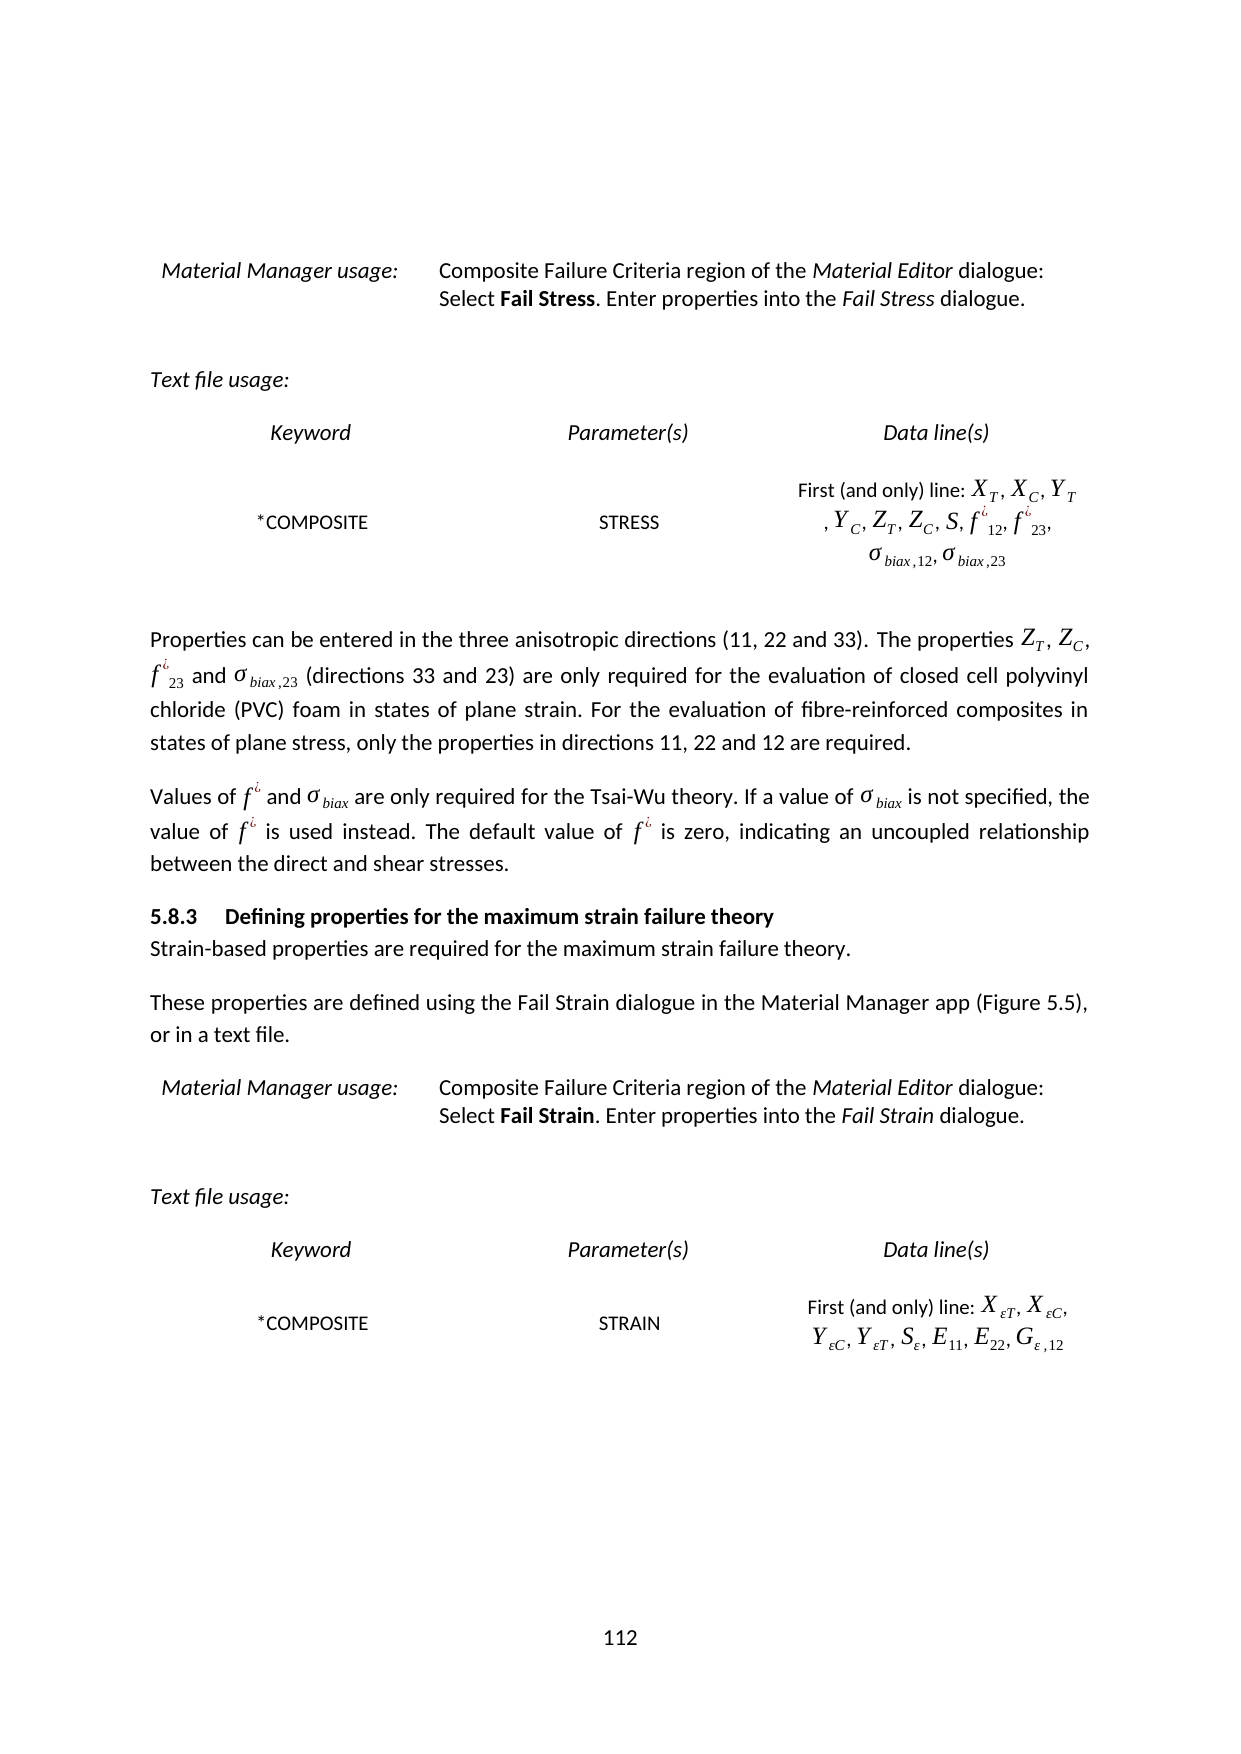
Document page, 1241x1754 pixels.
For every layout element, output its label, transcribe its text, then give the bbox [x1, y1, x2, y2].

text Values of and are only required for the Tsai-Wu theory. If a value of is not specified, the value of is used instead. The default value of is zero, indicating an uncoupled relationship between the direct and shear stresses. [150, 781, 1090, 877]
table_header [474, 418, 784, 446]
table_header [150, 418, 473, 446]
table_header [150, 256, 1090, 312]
text Text file usage: [150, 365, 1090, 393]
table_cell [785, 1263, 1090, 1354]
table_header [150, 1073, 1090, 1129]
text Text file usage: [150, 1182, 1090, 1210]
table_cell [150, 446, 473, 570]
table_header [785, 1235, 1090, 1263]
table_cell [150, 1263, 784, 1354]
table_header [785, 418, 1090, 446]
text Properties can be entered in the three anisotropic directions (11, 22 and 33). The properties , , and (directions 33 and 23) are only required for the evaluation of closed cell polyvinyl chloride (PVC) foam in states of plane strain. For the evaluation of fibre-reinforced composites in states of plane stress, only the properties in directions 11, 22 and 12 are required. [150, 623, 1090, 756]
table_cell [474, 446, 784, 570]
text These properties are defined using the Fail Strain dialogue in the Material Manager app (Figure 5.5), or in a text file. [150, 988, 1090, 1048]
subtitle 5.8.3 Defining properties for the maximum strain failure theory [150, 902, 1090, 930]
text Strain-based properties are required for the maximum strain failure theory. [150, 934, 1090, 963]
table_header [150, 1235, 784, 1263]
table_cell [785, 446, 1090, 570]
